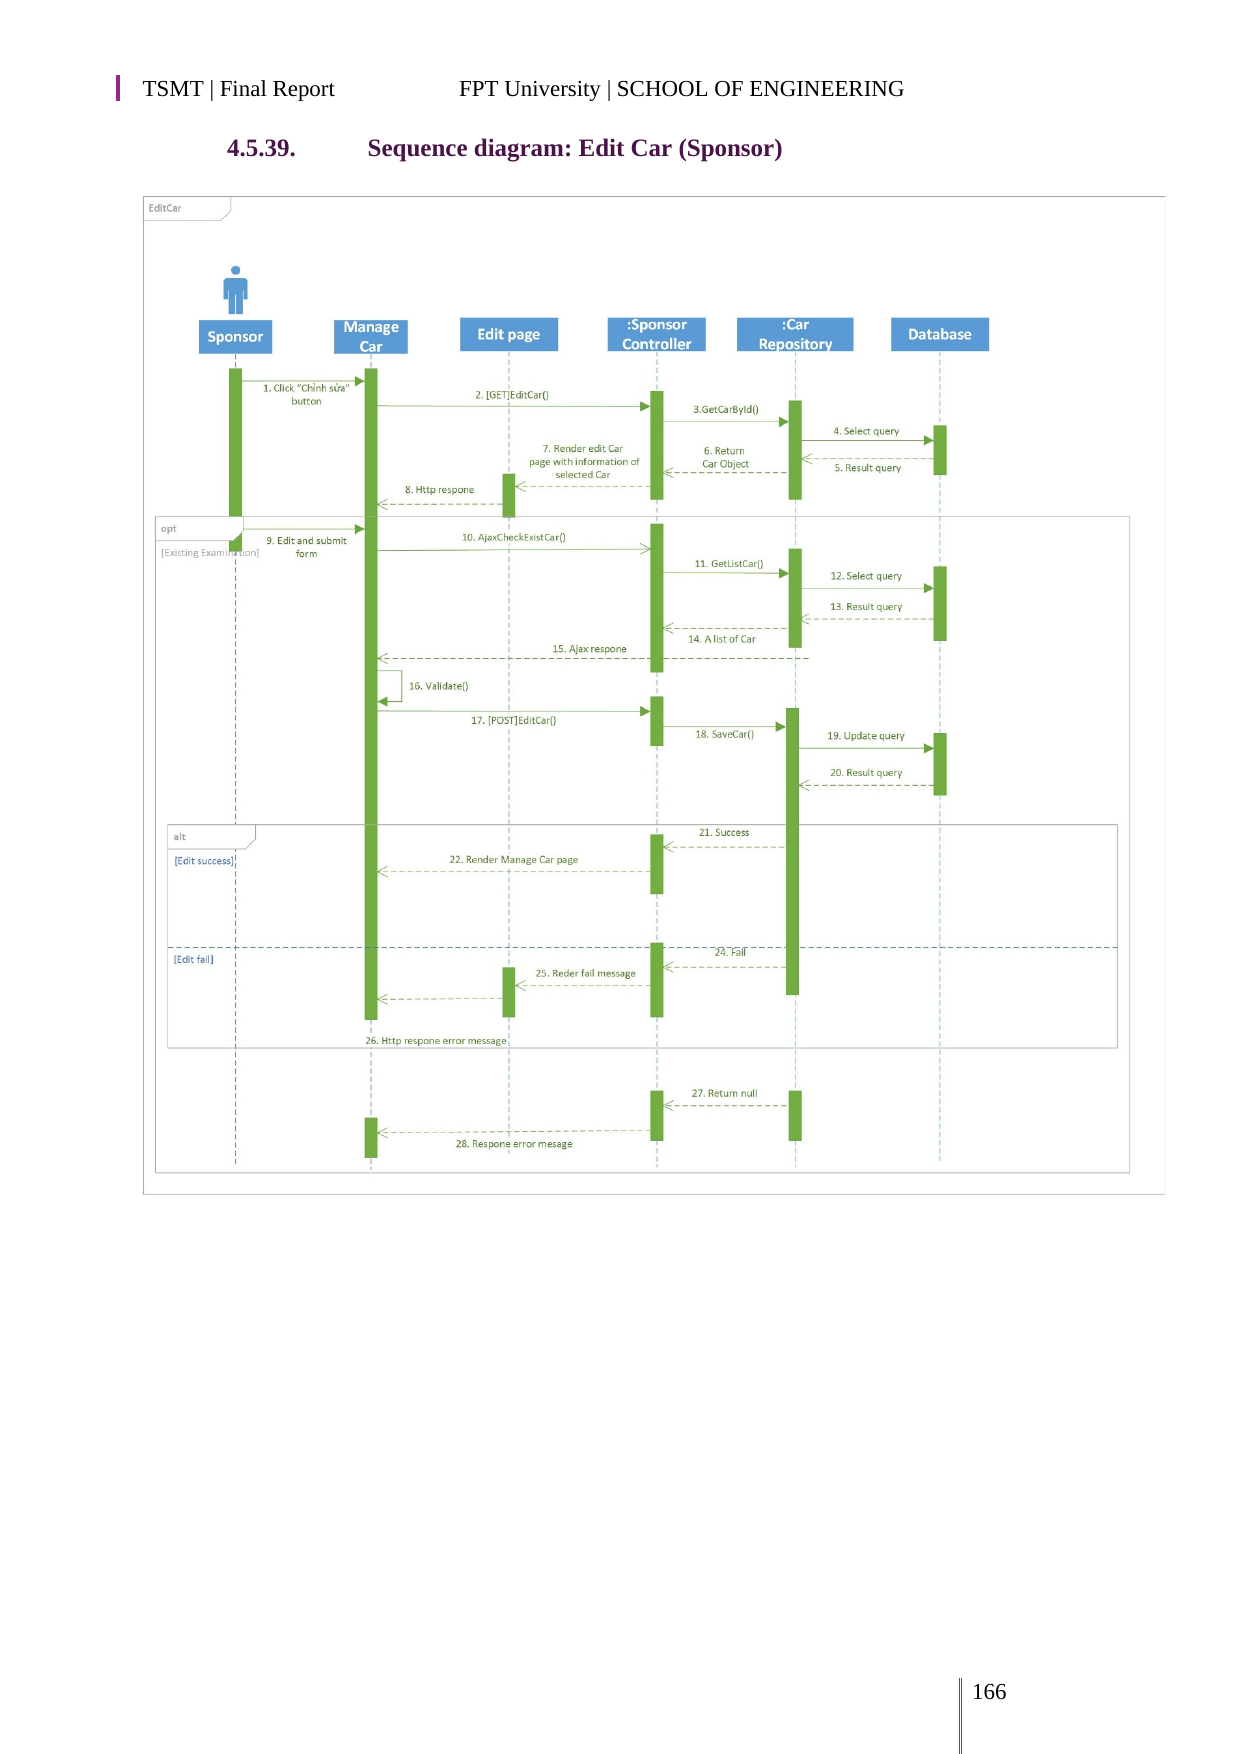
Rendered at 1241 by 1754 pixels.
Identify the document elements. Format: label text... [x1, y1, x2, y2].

subtitle Sequence diagram: Edit Car (Sponsor) [227, 133, 1165, 161]
picture [142, 196, 1166, 1195]
